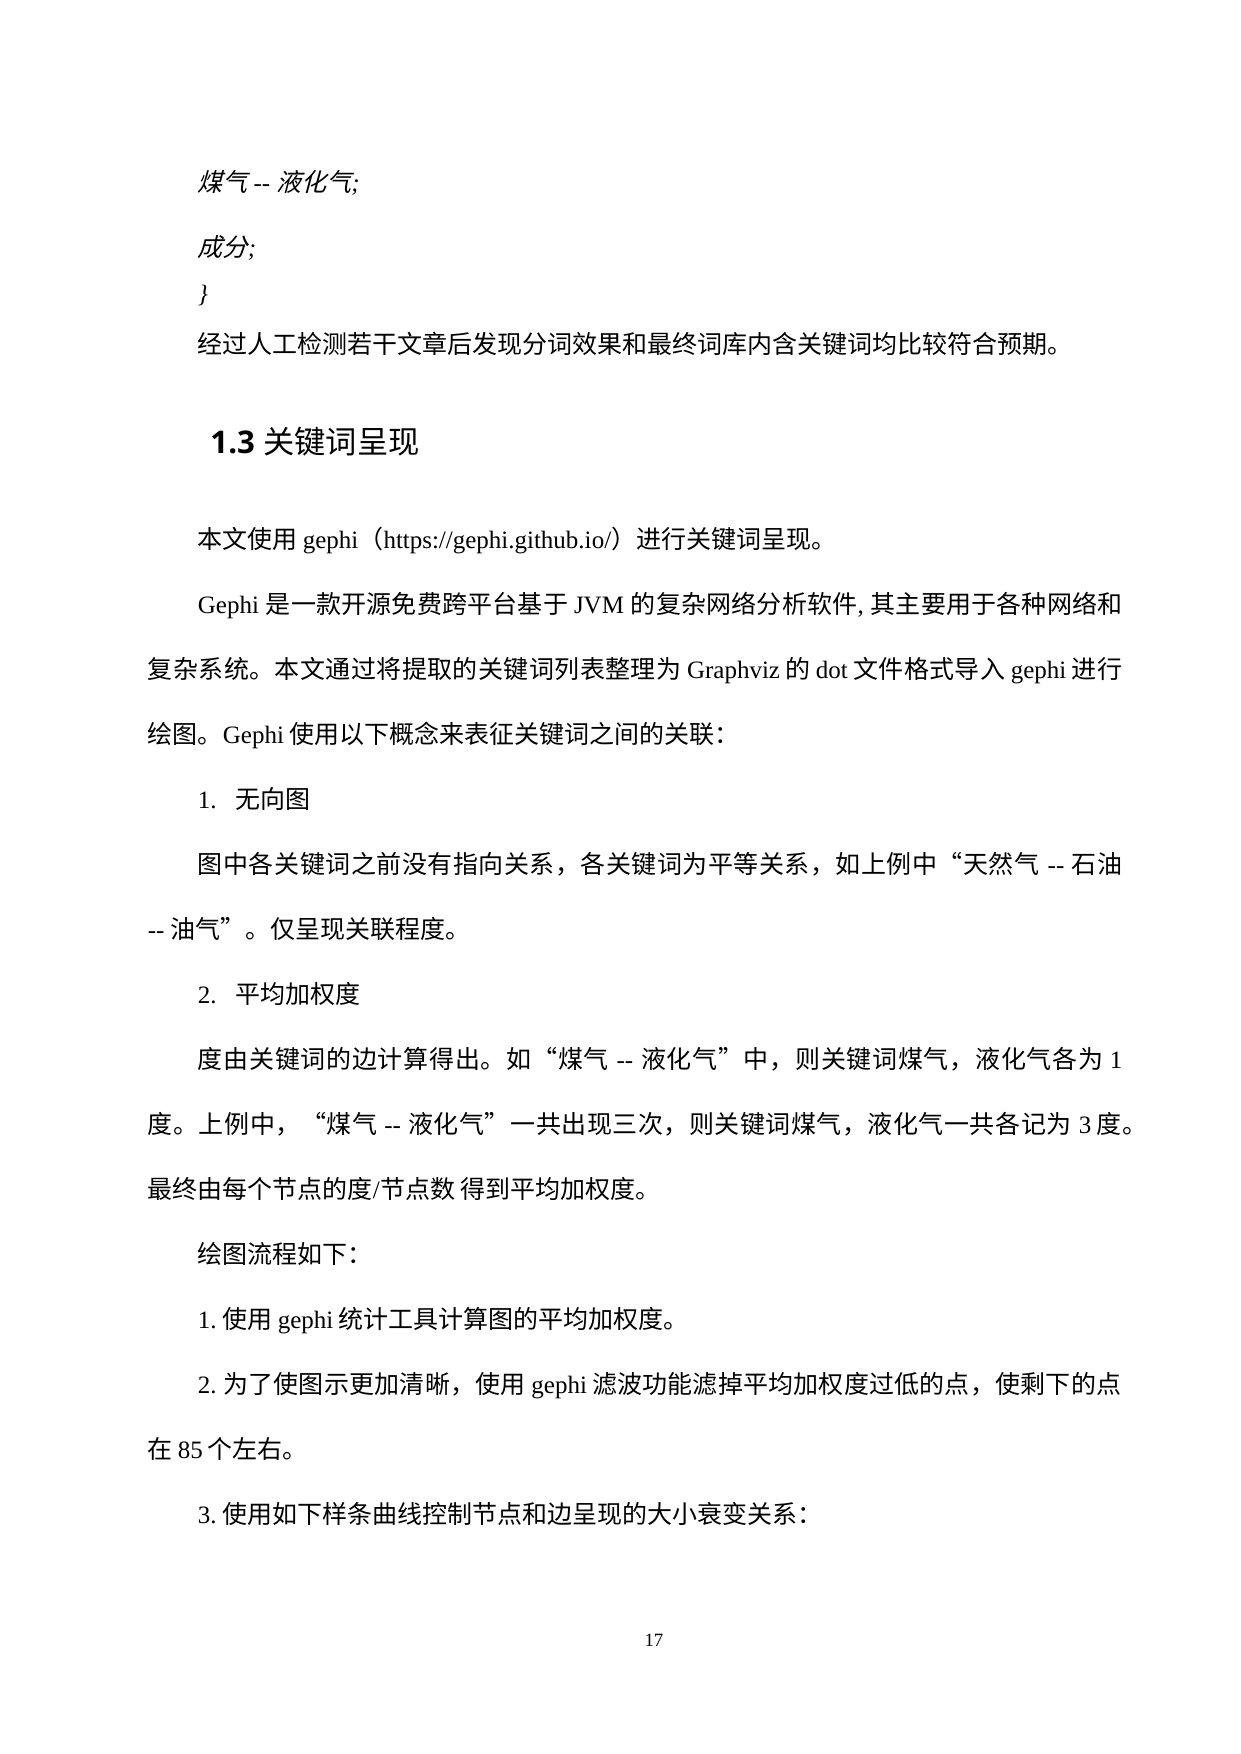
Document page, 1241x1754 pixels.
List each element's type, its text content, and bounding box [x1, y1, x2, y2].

subtitle 关键词呈现 [148, 408, 1122, 473]
text 图中各关键词之前没有指向关系，各关键词为平等关系，如上例中“天然气 -- 石油 -- 油气”。仅呈现关联程度。 [148, 830, 1122, 960]
text 经过人工检测若干文章后发现分词效果和最终词库内含关键词均比较符合预期。 [148, 310, 1122, 375]
text 度由关键词的边计算得出。如“煤气 -- 液化气”中，则关键词煤气，液化气各为1度。上例中，“煤气 -- 液化气”一共出现三次，则关键词煤气，液化气一共各记为3度。最终由每个节点的度/节点数 得到平均加权度。 [148, 1025, 1122, 1220]
text 2. 为了使图示更加清晰，使用gephi滤波功能滤掉平均加权度过低的点，使剩下的点在85个左右。 [148, 1350, 1122, 1480]
text 成分; [148, 213, 1122, 278]
text 绘图流程如下： [148, 1220, 1122, 1285]
text 本文使用gephi（https://gephi.github.io/）进行关键词呈现。 [148, 505, 1122, 570]
text 3. 使用如下样条曲线控制节点和边呈现的大小衰变关系： [148, 1480, 1122, 1545]
text 煤气 -- 液化气; [148, 148, 1122, 213]
text 2. 平均加权度 [148, 960, 1122, 1025]
text 1. 无向图 [148, 765, 1122, 830]
text Gephi 是一款开源免费跨平台基于 JVM 的复杂网络分析软件, 其主要用于各种网络和复杂系统。本文通过将提取的关键词列表整理为Graphviz的dot文件格式导入gephi进行绘图。Gephi使用以下概念来表征关键词之间的关联： [148, 570, 1122, 765]
text 1. 使用gephi统计工具计算图的平均加权度。 [148, 1285, 1122, 1350]
text } [148, 278, 1122, 310]
